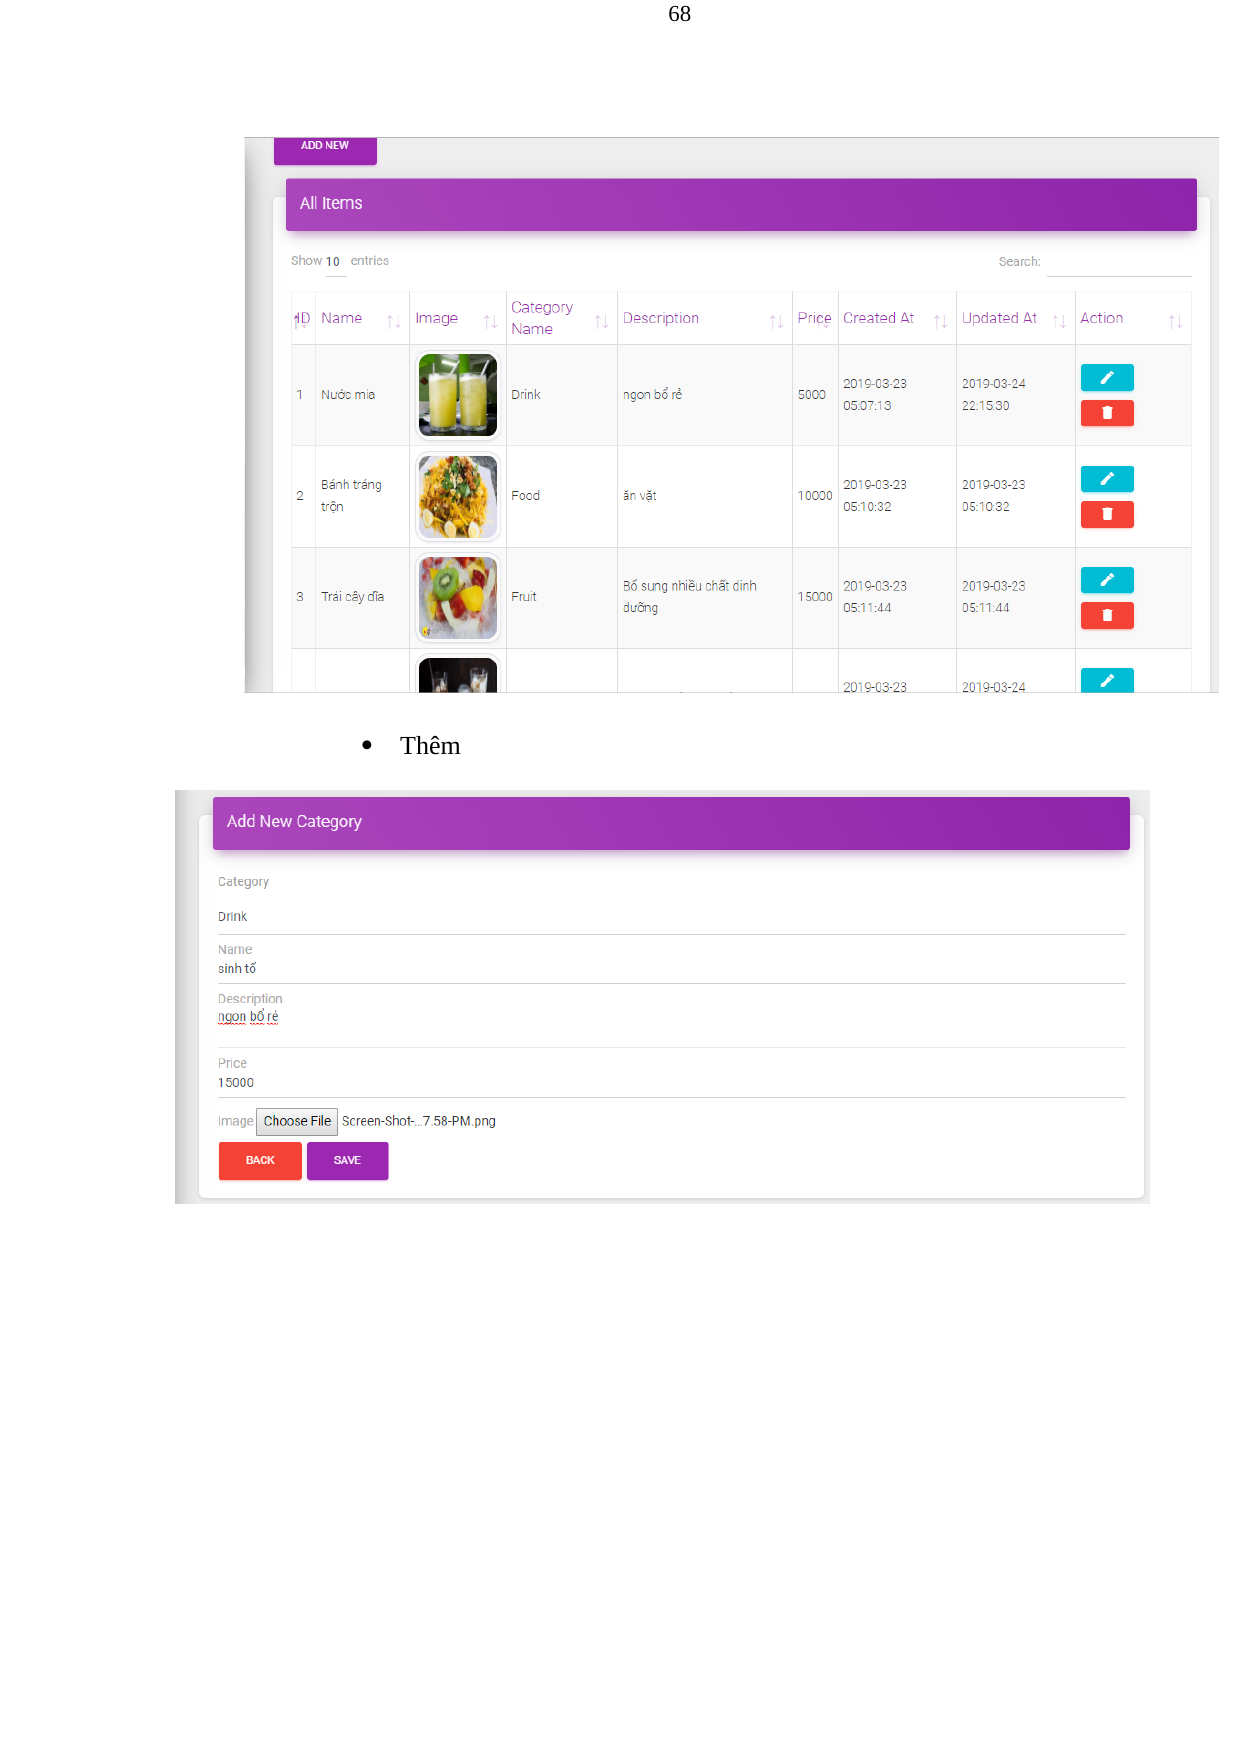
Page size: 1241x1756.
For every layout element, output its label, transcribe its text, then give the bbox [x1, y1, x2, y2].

list Thêm [362, 730, 1184, 760]
picture [244, 137, 1219, 693]
picture [175, 790, 1150, 1204]
